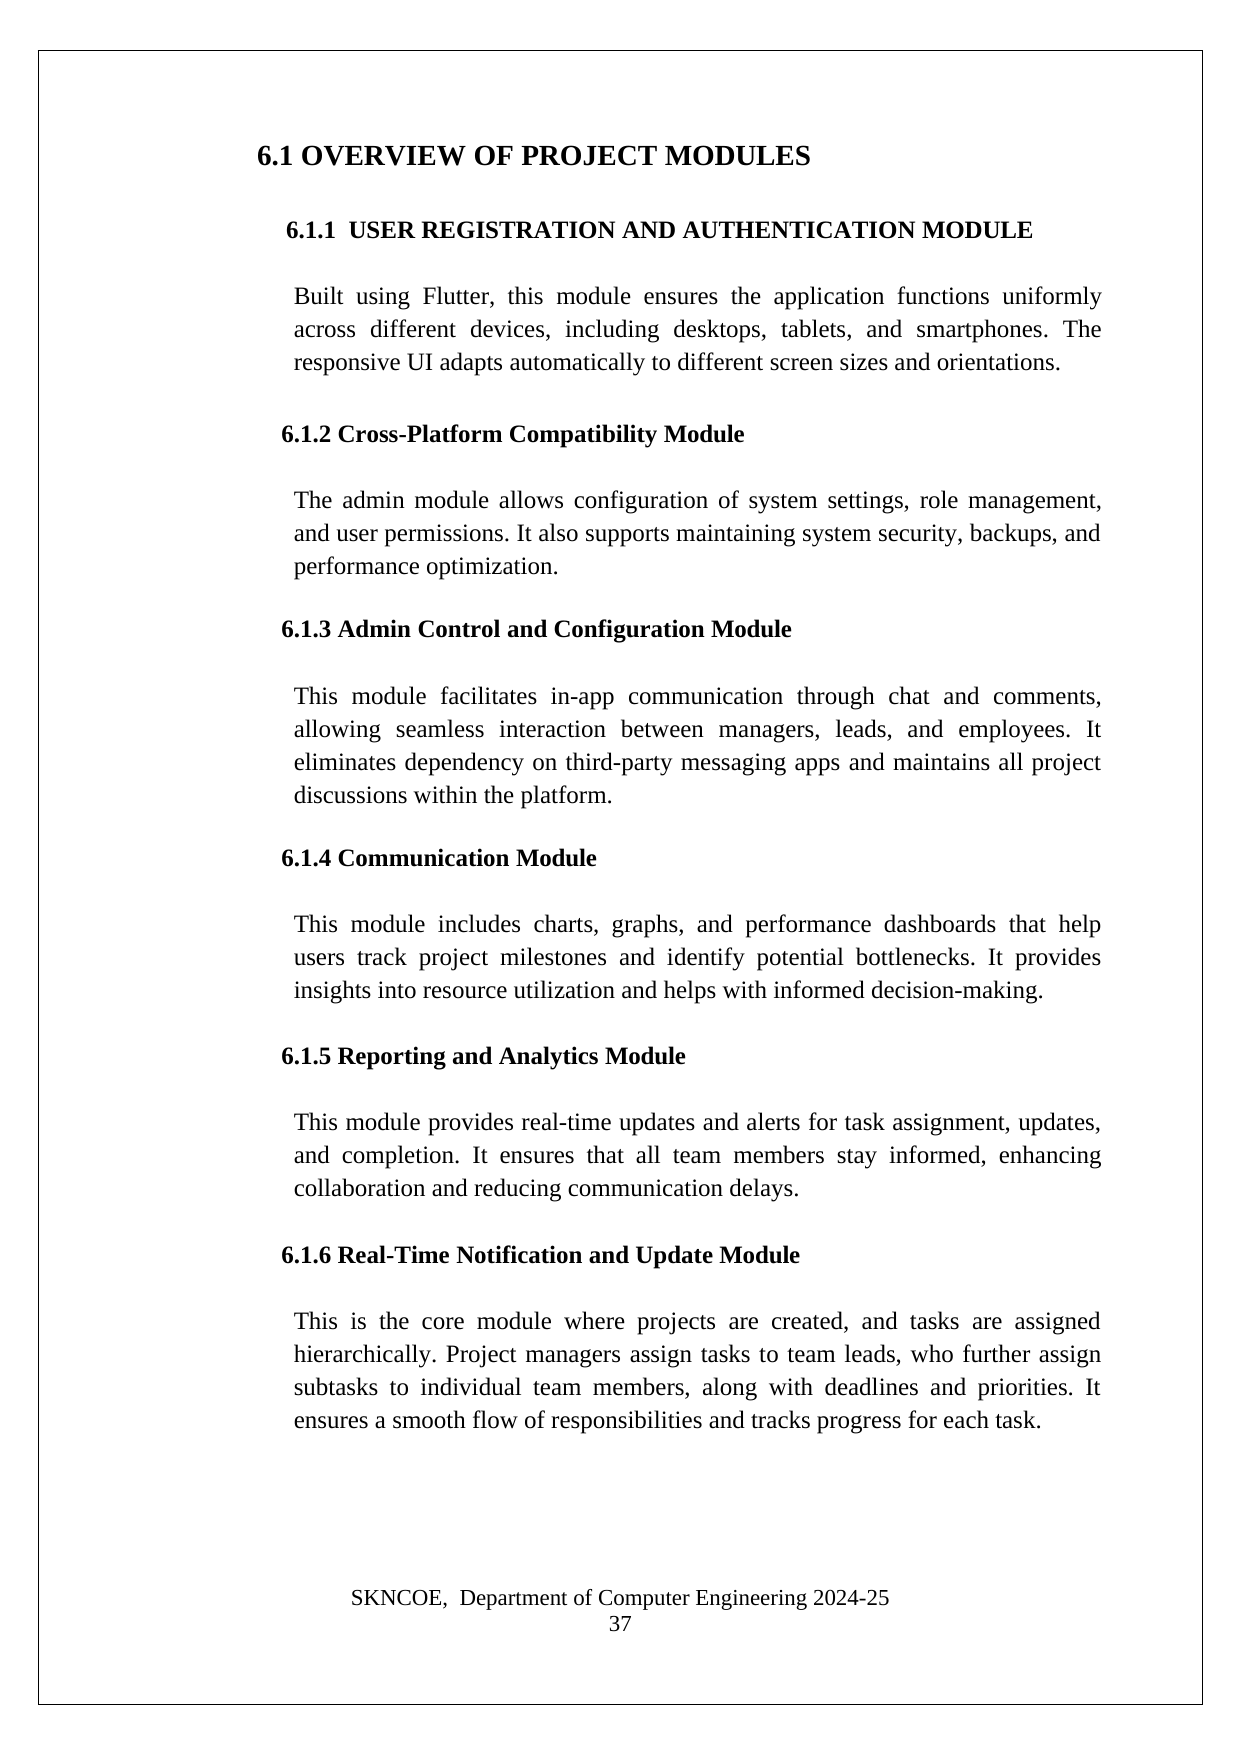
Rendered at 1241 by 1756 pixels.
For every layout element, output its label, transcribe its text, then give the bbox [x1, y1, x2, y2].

text The admin module allows configuration of system settings, role management, and user permissions. It also supports maintaining system security, backups, and performance optimization. [293, 485, 1102, 580]
subtitle Real-Time Notification and Update Module [281, 1240, 1202, 1268]
subtitle Reporting and Analytics Module [281, 1041, 1202, 1070]
text Built using Flutter, this module ensures the application functions uniformly across different devices, including desktops, tablets, and smartphones. The responsive UI adapts automatically to different screen sizes and orientations. [293, 281, 1102, 376]
text This module facilitates in-app communication through chat and comments, allowing seamless interaction between managers, leads, and employees. It eliminates dependency on third-party messaging apps and maintains all project discussions within the platform. [293, 681, 1102, 808]
subtitle Communication Module [281, 843, 1202, 872]
text This module provides real-time updates and alerts for task assignment, updates, and completion. It ensures that all team members stay informed, enhancing collaboration and reducing communication delays. [293, 1107, 1102, 1202]
subtitle USER REGISTRATION AND AUTHENTICATION MODULE [286, 215, 1202, 244]
subtitle Admin Control and Configuration Module [281, 614, 1202, 643]
text This is the core module where projects are created, and tasks are assigned hierarchically. Project managers assign tasks to team leads, who further assign subtasks to individual team members, along with deadlines and priorities. It ensures a smooth flow of responsibilities and tracks progress for each task. [293, 1306, 1102, 1433]
subtitle Cross-Platform Compatibility Module [281, 419, 1202, 448]
subtitle OVERVIEW OF PROJECT MODULES [257, 138, 1202, 172]
text This module includes charts, graphs, and performance dashboards that help users track project milestones and identify potential bottlenecks. It provides insights into resource utilization and helps with informed decision-making. [293, 909, 1102, 1004]
